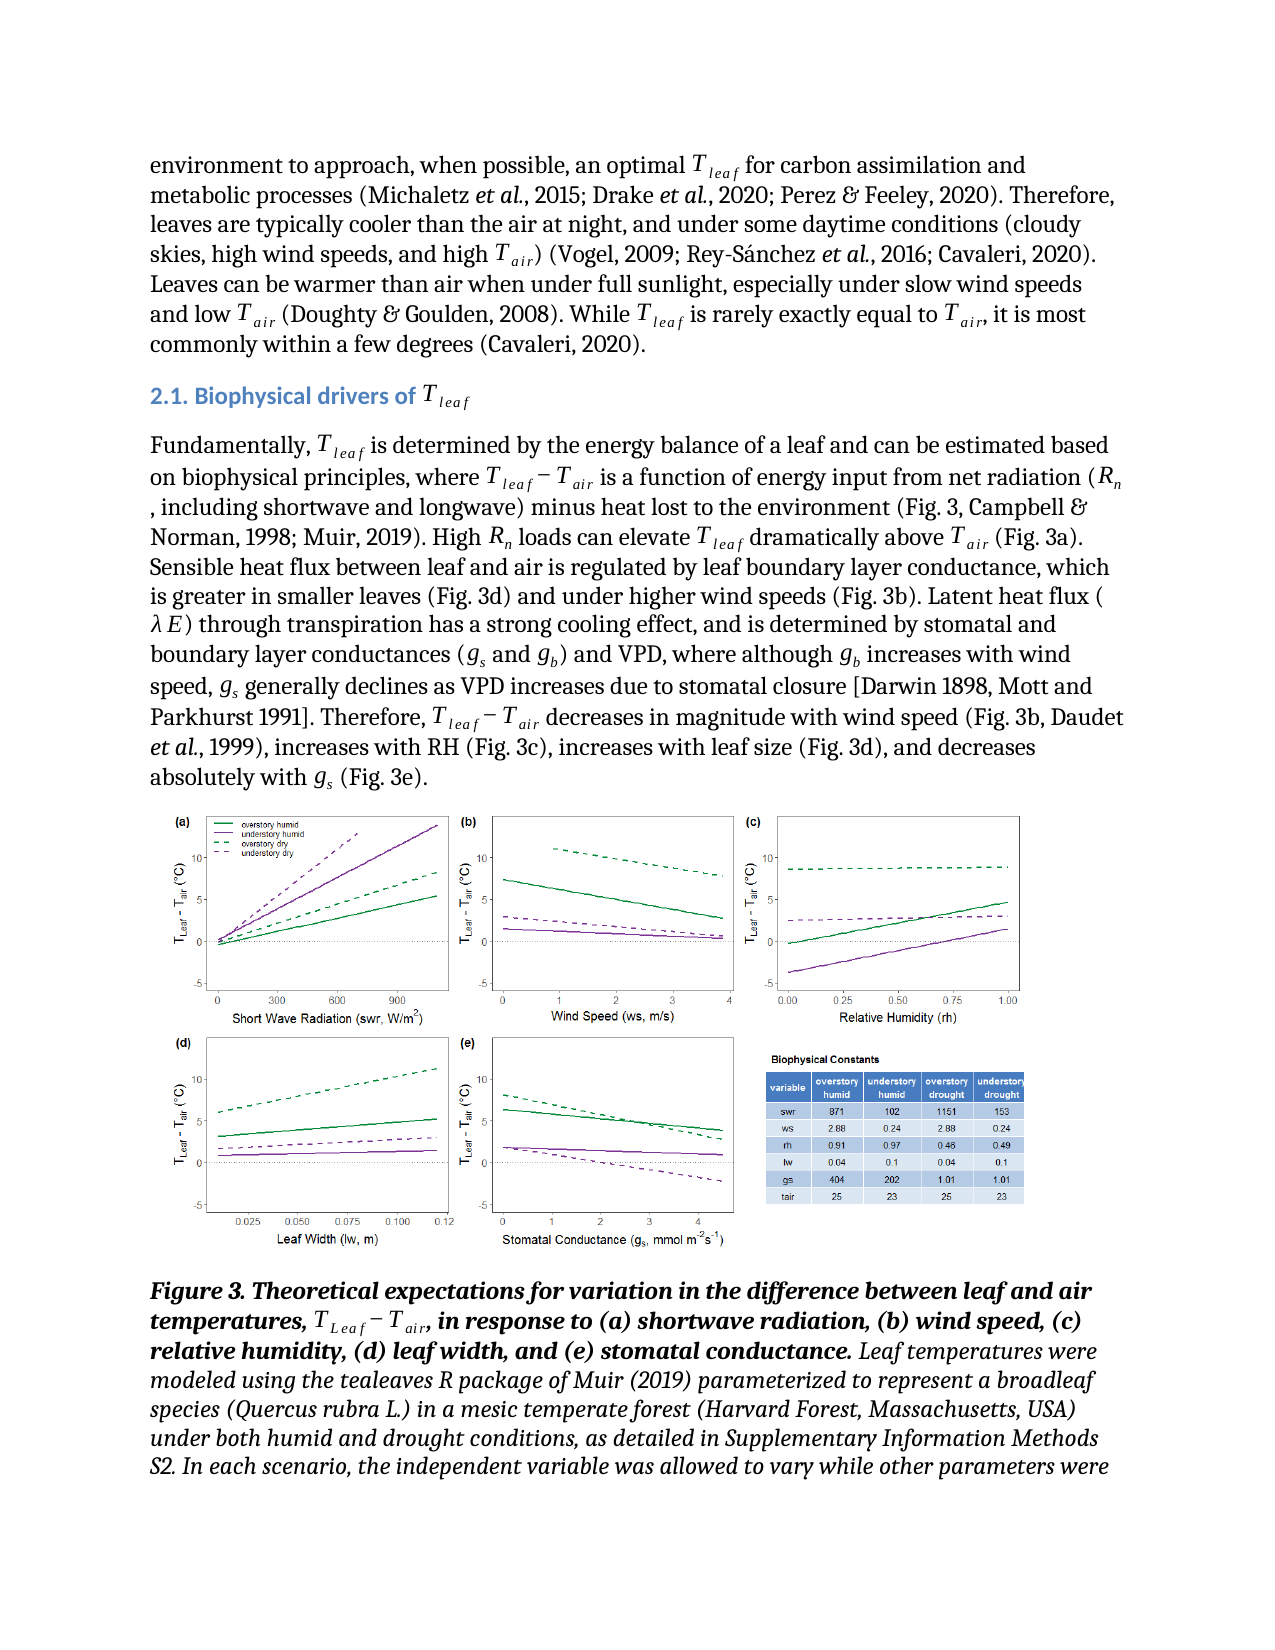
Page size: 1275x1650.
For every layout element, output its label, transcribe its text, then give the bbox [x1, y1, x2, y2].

subtitle 2.1. Biophysical drivers of [150, 380, 1125, 411]
picture [168, 812, 1044, 1257]
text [150, 1277, 1125, 1481]
text Fundamentally, is determined by the energy balance of a leaf and can be estimated based on biophysical principles, where is a function of energy input from net radiation (, including shortwave and longwave) minus heat lost to the environment (Fig. 3, Campbell & Norman, 1998; Muir, 2019). High loads can elevate dramatically above (Fig. 3a). Sensible heat flux between leaf and air is regulated by leaf boundary layer conductance, which is greater in smaller leaves (Fig. 3d) and under higher wind speeds (Fig. 3b). Latent heat flux () through transpiration has a strong cooling effect, and is determined by stomatal and boundary layer conductances ( and ) and VPD, where although increases with wind speed, generally declines as VPD increases due to stomatal closure [Darwin 1898, Mott and Parkhurst 1991]. Therefore, decreases in magnitude with wind speed (Fig. 3b, Daudet et al., 1999), increases with RH (Fig. 3c), increases with leaf size (Fig. 3d), and decreases absolutely with (Fig. 3e). [150, 430, 1125, 793]
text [150, 150, 1125, 359]
